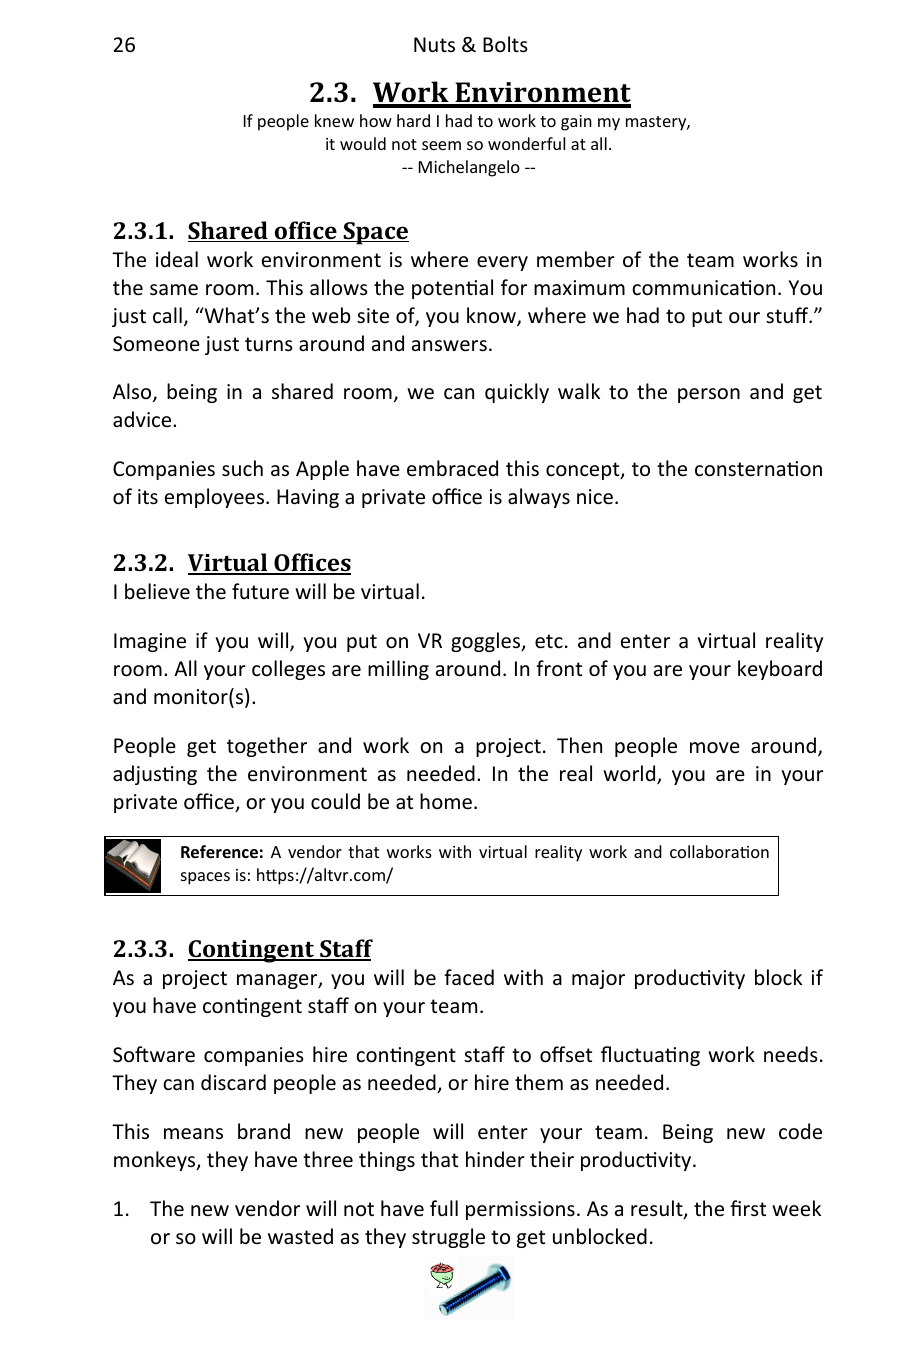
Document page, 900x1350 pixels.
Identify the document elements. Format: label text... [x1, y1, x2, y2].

list Shared office Space [112, 215, 825, 245]
list Work Environment [114, 75, 825, 109]
picture [423, 1256, 514, 1320]
list The new vendor will not have full permissions. As a result, the first week or so will be wasted as they struggle to get unblocked. [112, 1194, 825, 1250]
text Imagine if you will, you put on VR goggles, etc. and enter a virtual reality room. All your colleges are milling around. In front of you are your keyboard and monitor(s). [112, 626, 825, 710]
text Companies such as Apple have embraced this concept, to the consternation of its employees. Having a private office is always nice. [112, 454, 825, 511]
text I believe the future will be virtual. [112, 577, 825, 605]
list Contingent Staff [112, 934, 825, 963]
text This means brand new people will enter your team. Being new code monkeys, they have three things that hinder their productivity. [112, 1117, 825, 1173]
text People get together and work on a project. Then people move around, adjusting the environment as needed. In the real world, you are in your private office, or you could be at home. [112, 731, 825, 815]
text If people knew how hard I had to work to gain my mastery, it would not seem so wonderful at all. [112, 109, 825, 155]
list Virtual Offices [112, 548, 825, 577]
text As a project manager, you will be faced with a major productivity block if you have contingent staff on your team. [112, 963, 825, 1019]
text Software companies hire contingent staff to offset fluctuating work needs. They can discard people as needed, or hire them as needed. [112, 1040, 825, 1096]
text The ideal work environment is where every member of the team works in the same room. This allows the potential for maximum communication. You just call, “What’s the web site of, you know, where we had to put our stuff.” Someone just turns around and answers. [112, 245, 825, 357]
text Also, being in a shared room, we can quickly walk to the person and get advice. [112, 378, 825, 434]
text -- Michelangelo -- [112, 155, 825, 178]
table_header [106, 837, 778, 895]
